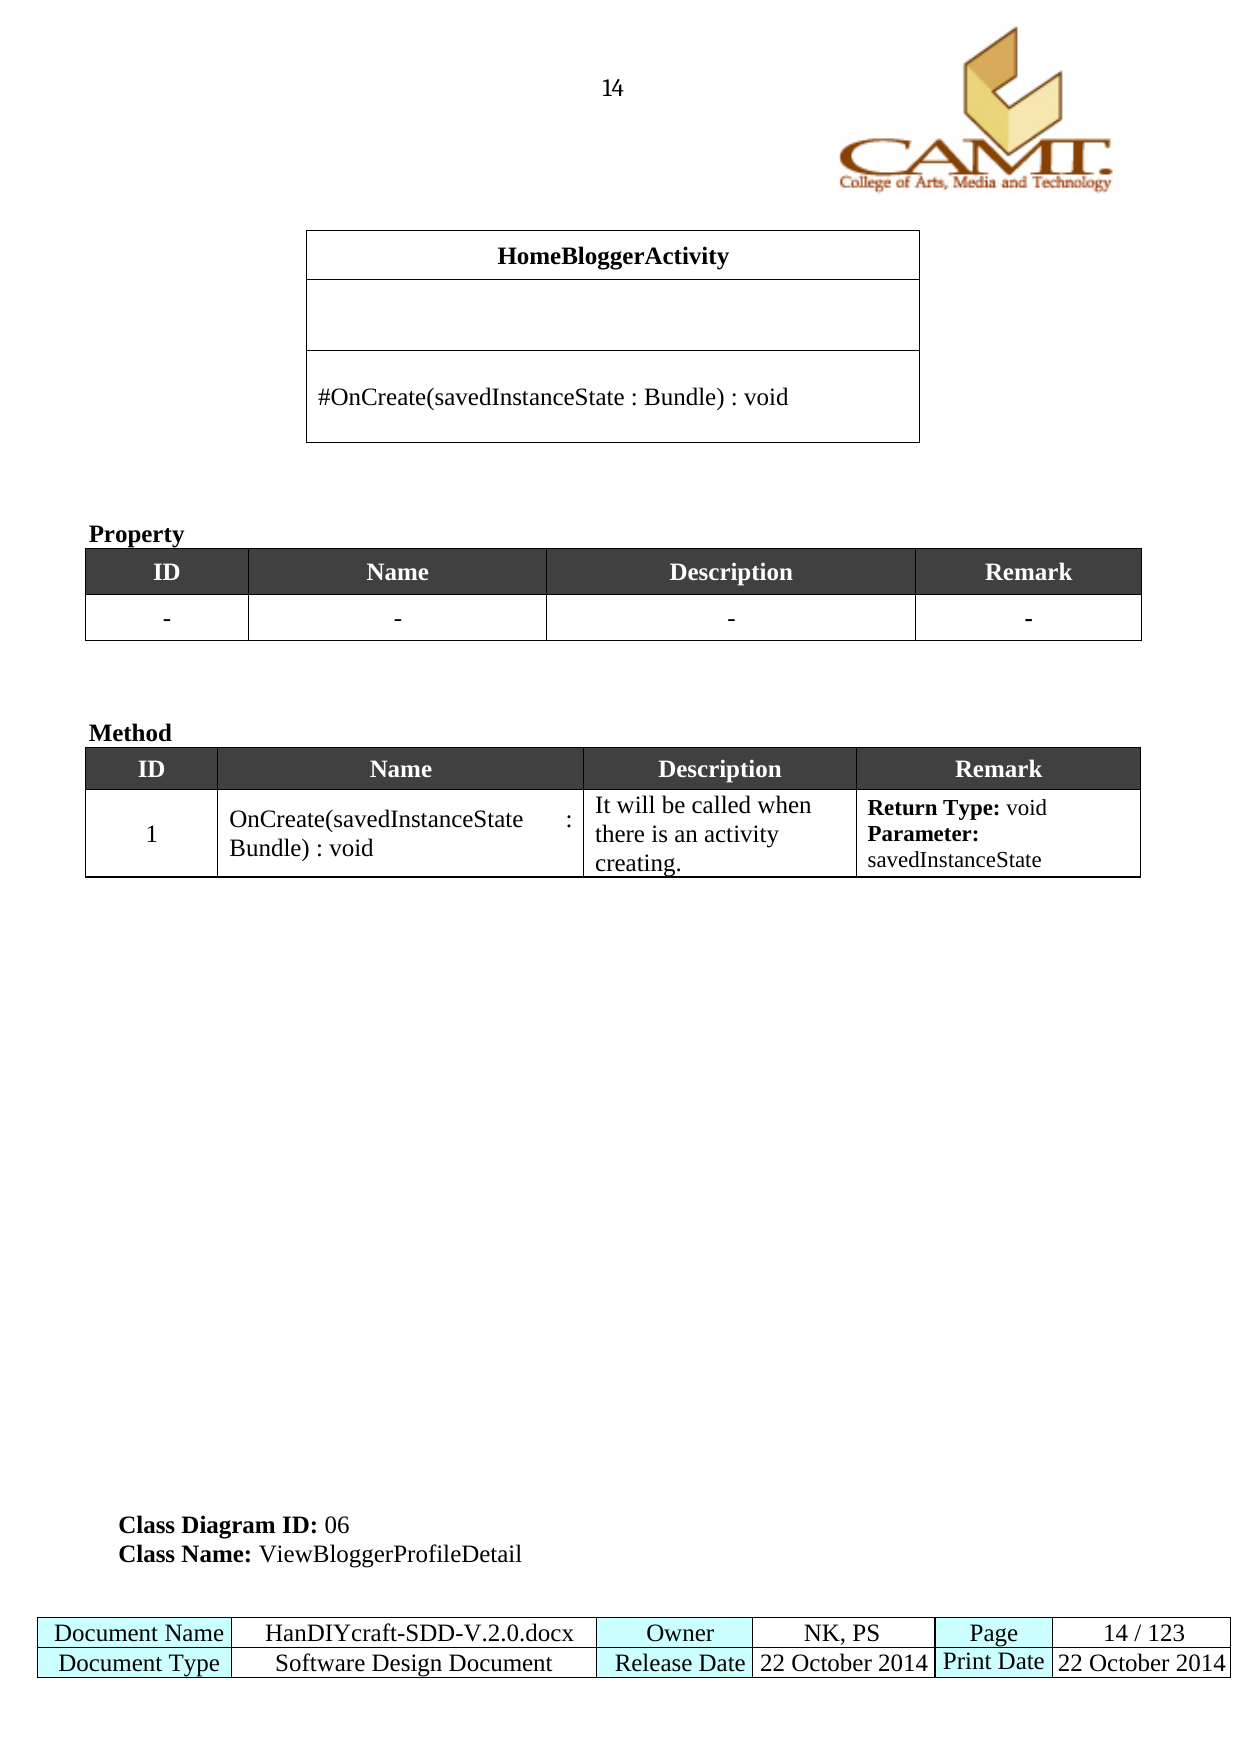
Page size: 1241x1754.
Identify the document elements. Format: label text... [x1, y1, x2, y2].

table_header Remark [857, 748, 1140, 789]
table_cell [307, 280, 919, 350]
table_cell - [86, 595, 248, 640]
table_header Description [547, 549, 915, 594]
table_header Name [249, 549, 546, 594]
table_header HomeBloggerActivity [307, 231, 919, 279]
table_cell It will be called when there is an activity creating. [584, 790, 856, 876]
list Method [88, 718, 1108, 747]
table_cell - [249, 595, 546, 640]
table_header ID [86, 748, 217, 789]
table_cell OnCreate(savedInstanceState : Bundle) : void [218, 790, 583, 876]
text Class Diagram ID: 06 [118, 1510, 1108, 1539]
table_cell - [916, 595, 1141, 640]
text Class Name: ViewBloggerProfileDetail [118, 1539, 1108, 1567]
picture [755, 18, 1221, 207]
table_cell #OnCreate(savedInstanceState : Bundle) : void [307, 351, 919, 442]
table_header ID [86, 549, 248, 594]
table_header Remark [916, 549, 1141, 594]
table_header Name [218, 748, 583, 789]
table_cell - [547, 595, 915, 640]
table_cell Return Type: void Parameter: savedInstanceState [857, 790, 1140, 876]
table_header Description [584, 748, 856, 789]
table_cell 1 [86, 790, 217, 876]
list Property [88, 519, 1108, 548]
